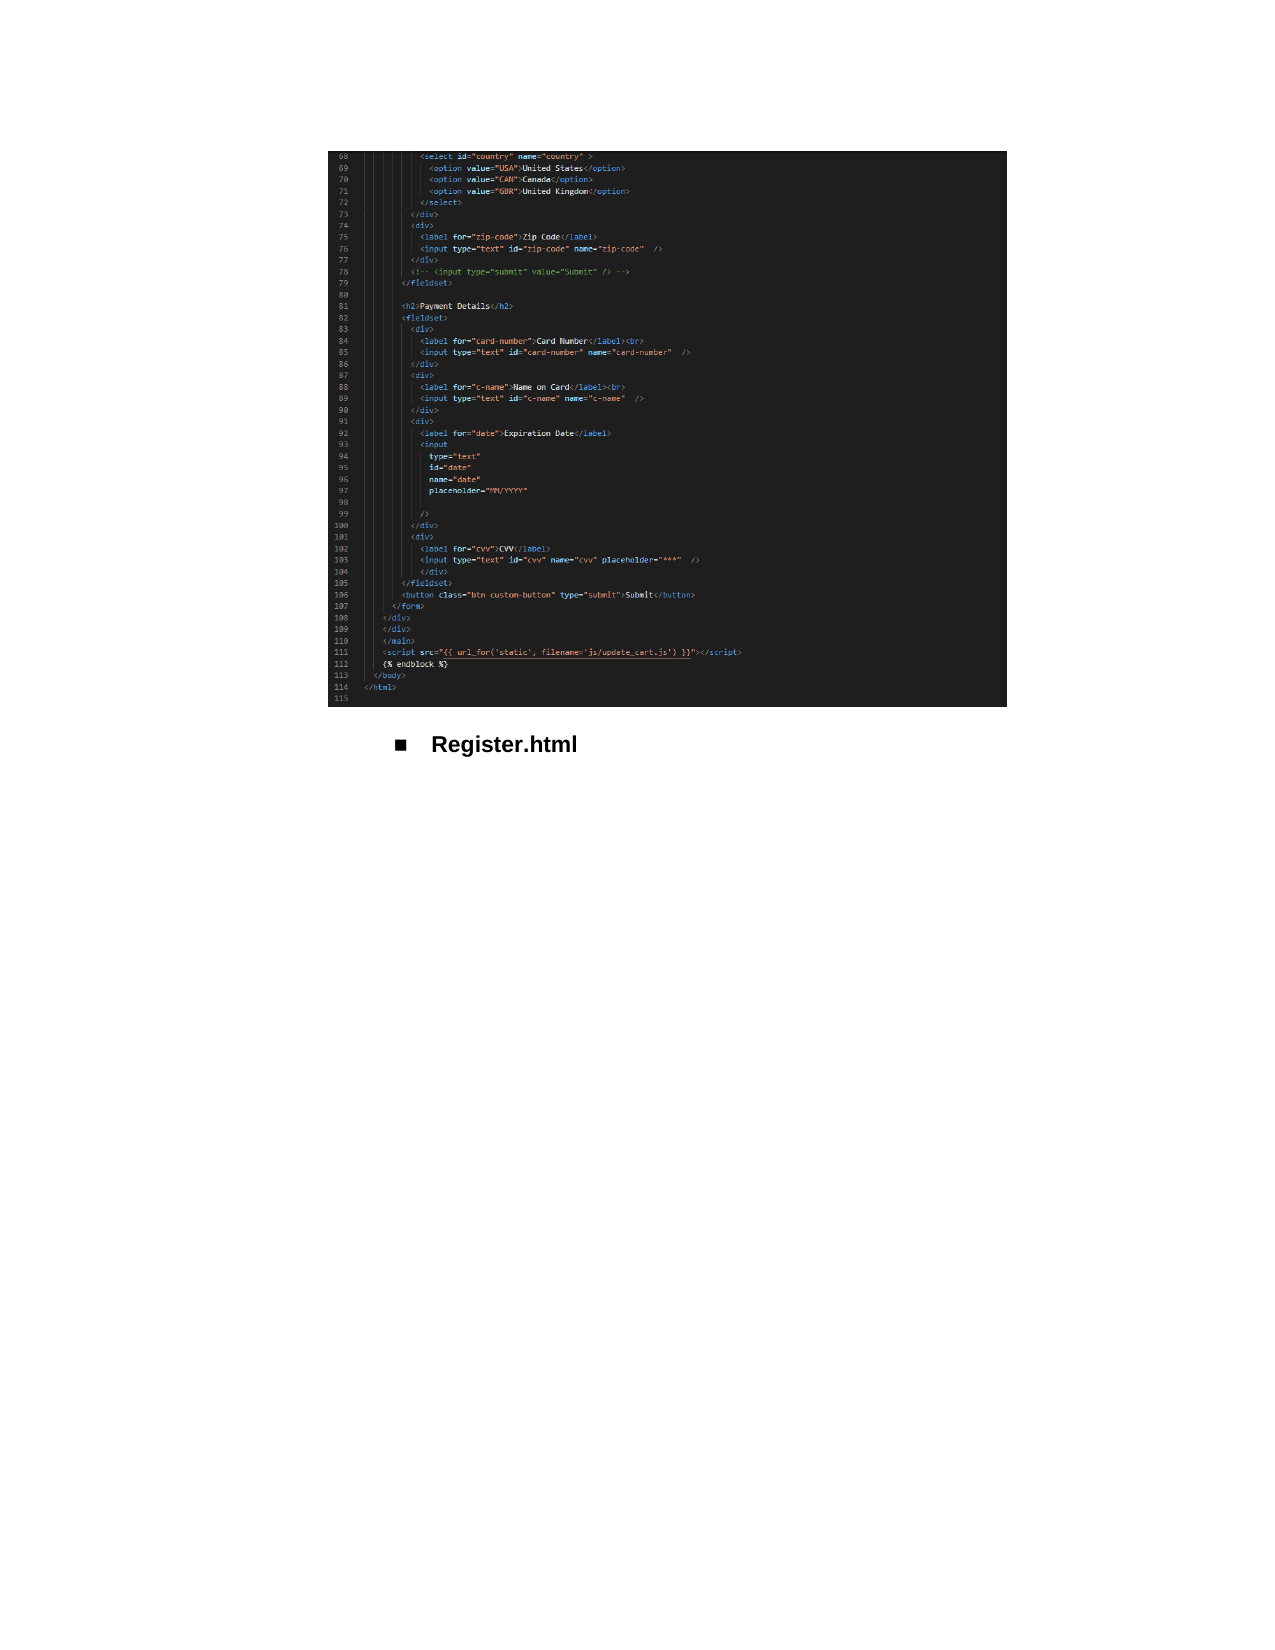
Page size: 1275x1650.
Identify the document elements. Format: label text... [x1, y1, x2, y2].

list Register.html [394, 731, 1125, 758]
picture [328, 151, 1007, 707]
